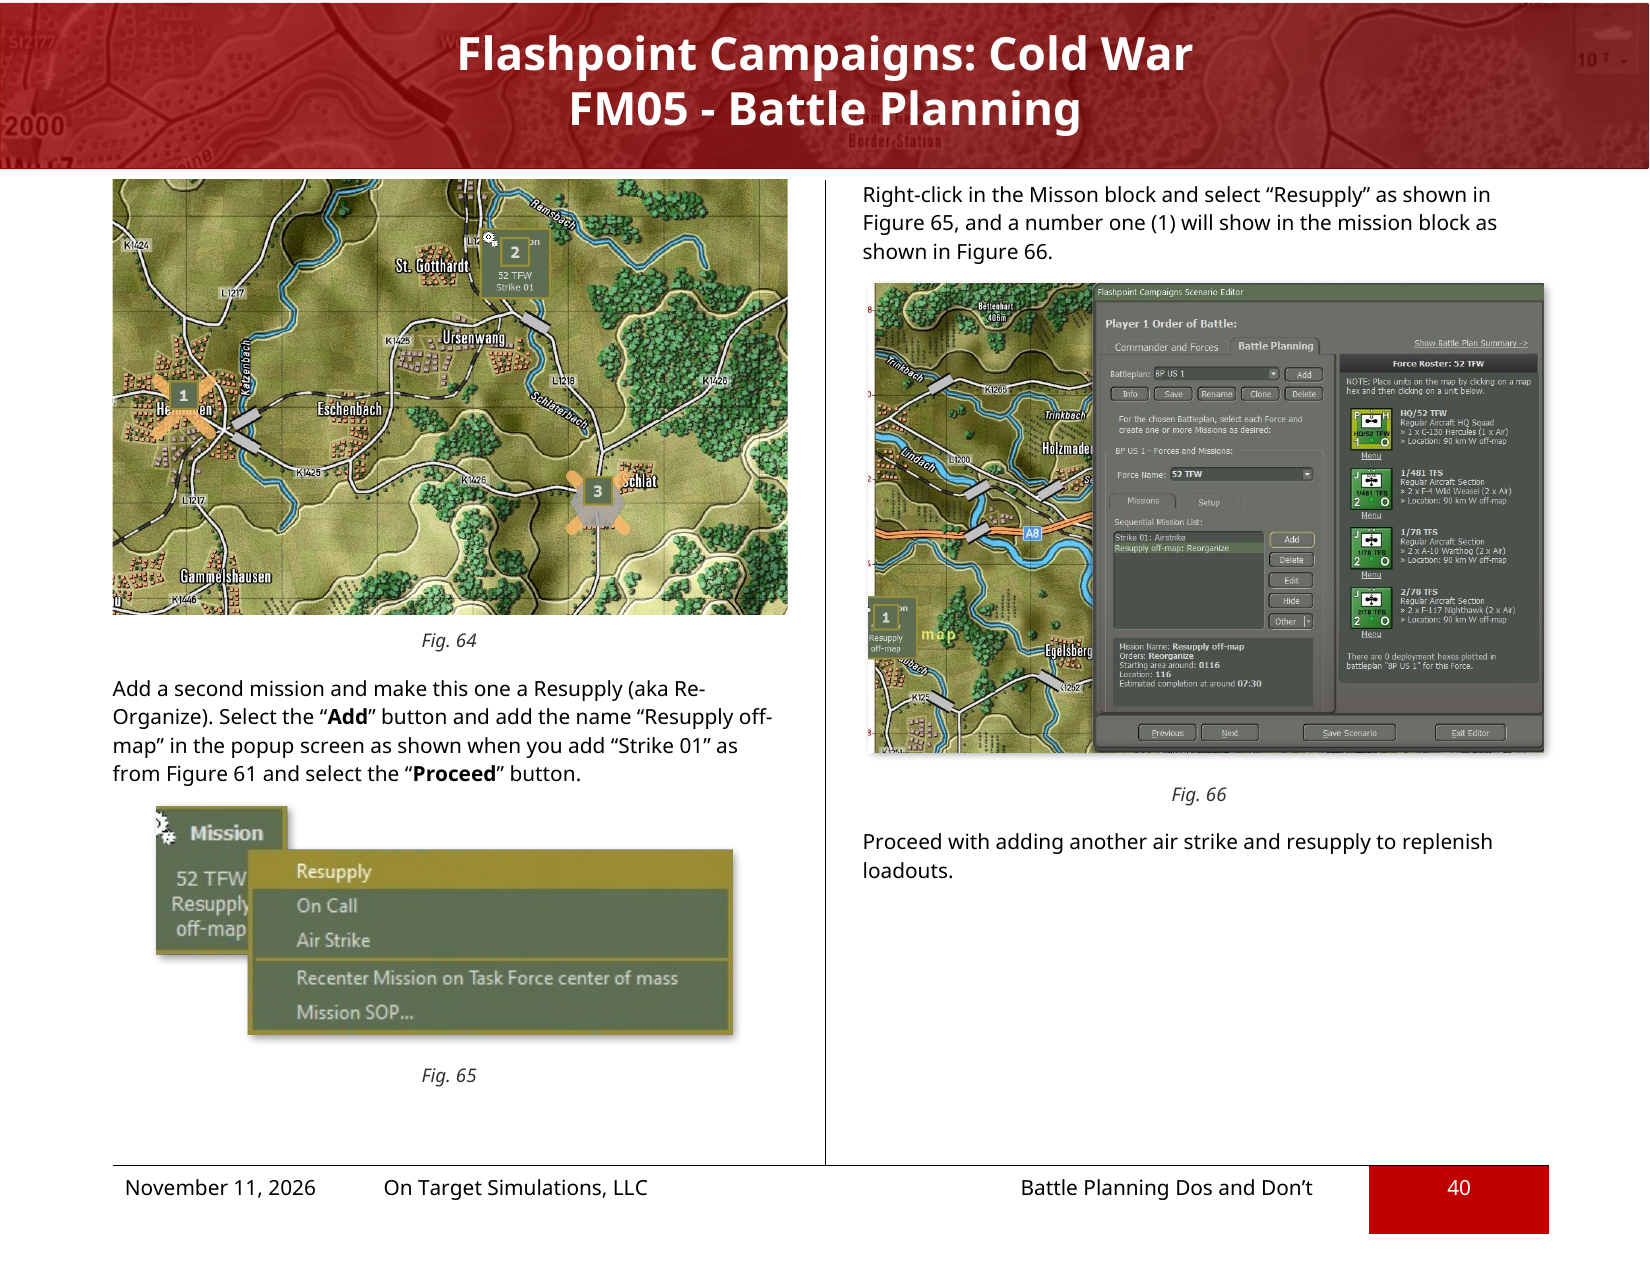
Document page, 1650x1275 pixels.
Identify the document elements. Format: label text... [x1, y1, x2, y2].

picture [0, 2, 1650, 168]
text Add a second mission and make this one a Resupply (aka Re-Organize). Select the “Add” button and add the name “Resupply off-map” in the popup screen as shown when you add “Strike 01” as from Figure 61 and select the “Proceed” button. [112, 674, 787, 788]
text Proceed with adding another air strike and resupply to replenish loadouts. [862, 827, 1537, 884]
text Fig. 66 [862, 781, 1537, 807]
text Fig. 64 [112, 628, 787, 653]
picture [156, 806, 733, 1035]
text Fig. 65 [112, 1063, 787, 1088]
text Right-click in the Misson block and select “Resupply” as shown in Figure 65, and a number one (1) will show in the mission block as shown in Figure 66. [862, 180, 1537, 265]
picture [112, 179, 788, 615]
picture [868, 283, 1544, 753]
